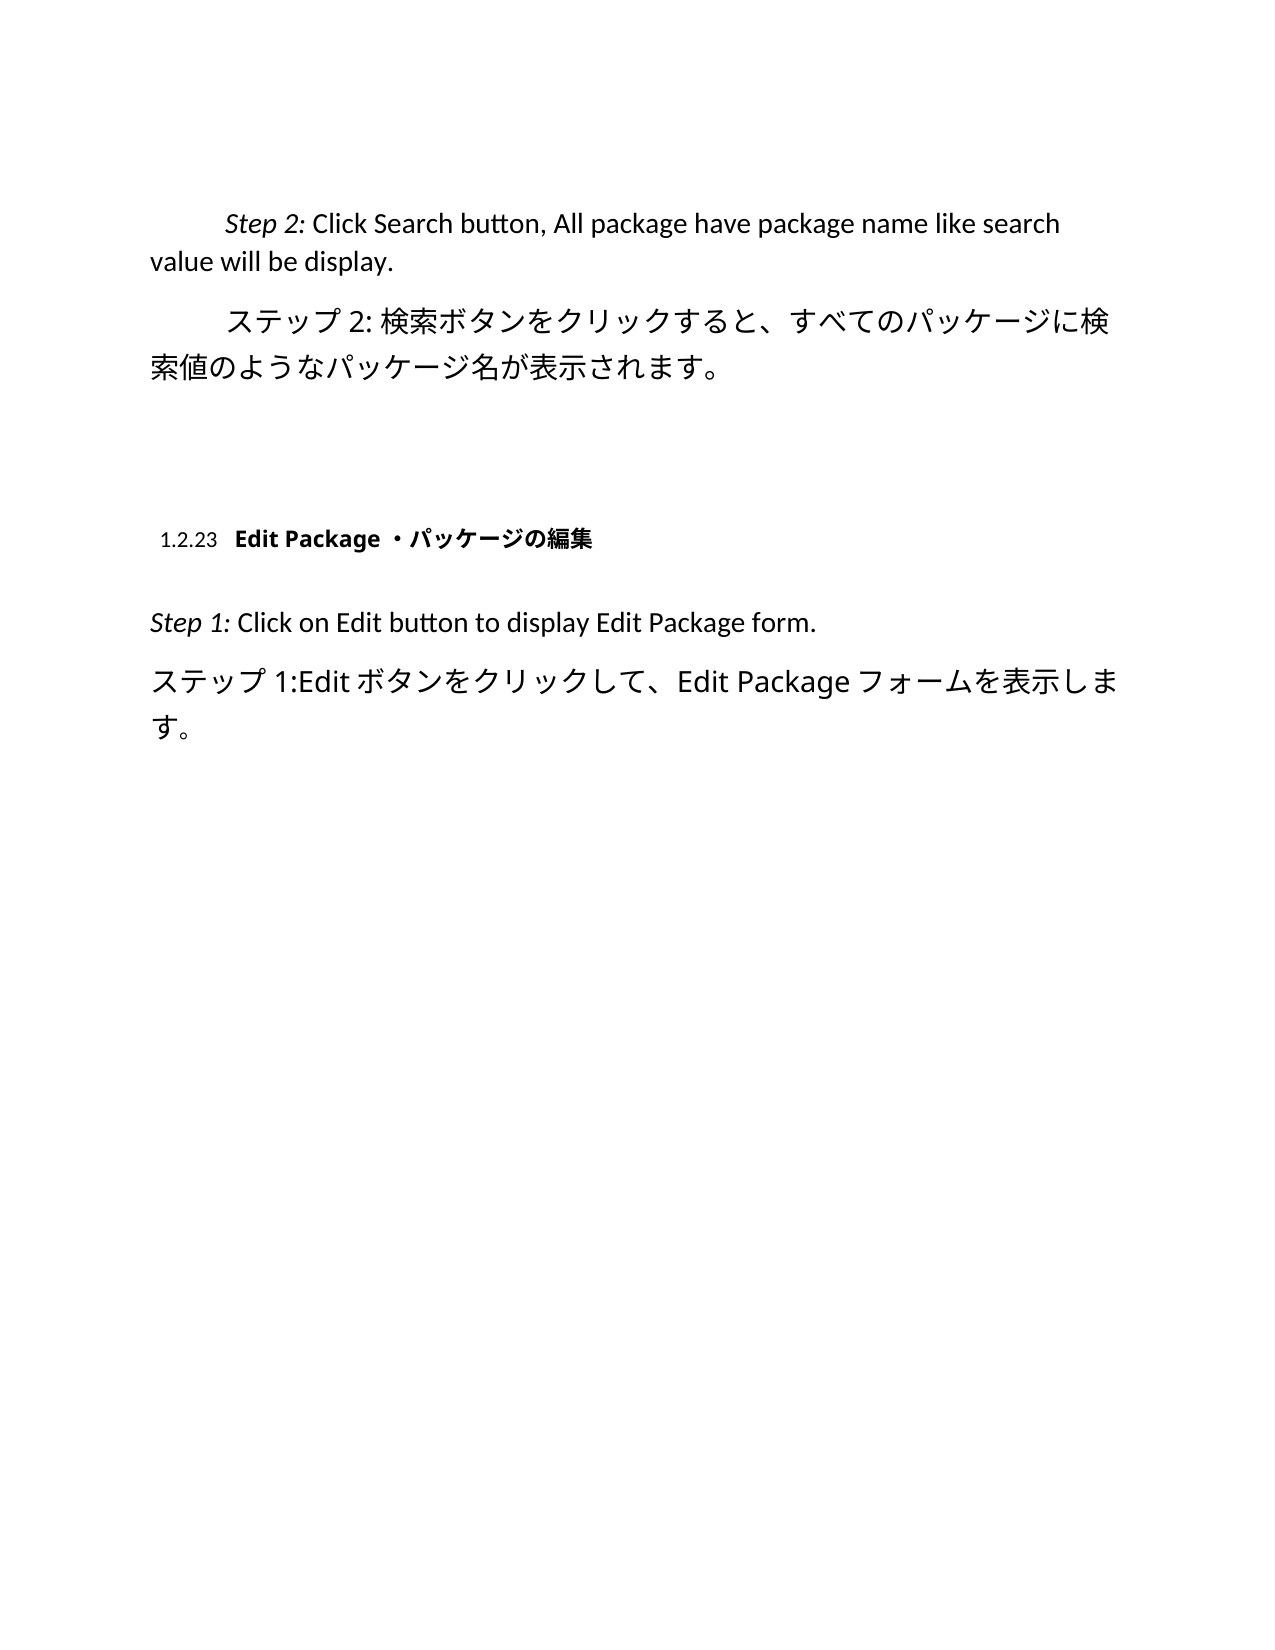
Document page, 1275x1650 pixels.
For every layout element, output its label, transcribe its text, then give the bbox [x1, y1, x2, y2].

text ステップ 1:Editボタンをクリックして、Edit Packageフォームを表示します。 [150, 659, 1125, 747]
text Step 1: Click on Edit button to display Edit Package form. [150, 604, 1125, 639]
subtitle Edit Package ・パッケージの編集 [159, 521, 1125, 554]
text ステップ 2: 検索ボタンをクリックすると、すべてのパッケージに検索値のようなパッケージ名が表示されます。 [150, 299, 1125, 387]
text Step 2: Click Search button, All package have package name like search value will be display. [150, 205, 1125, 279]
